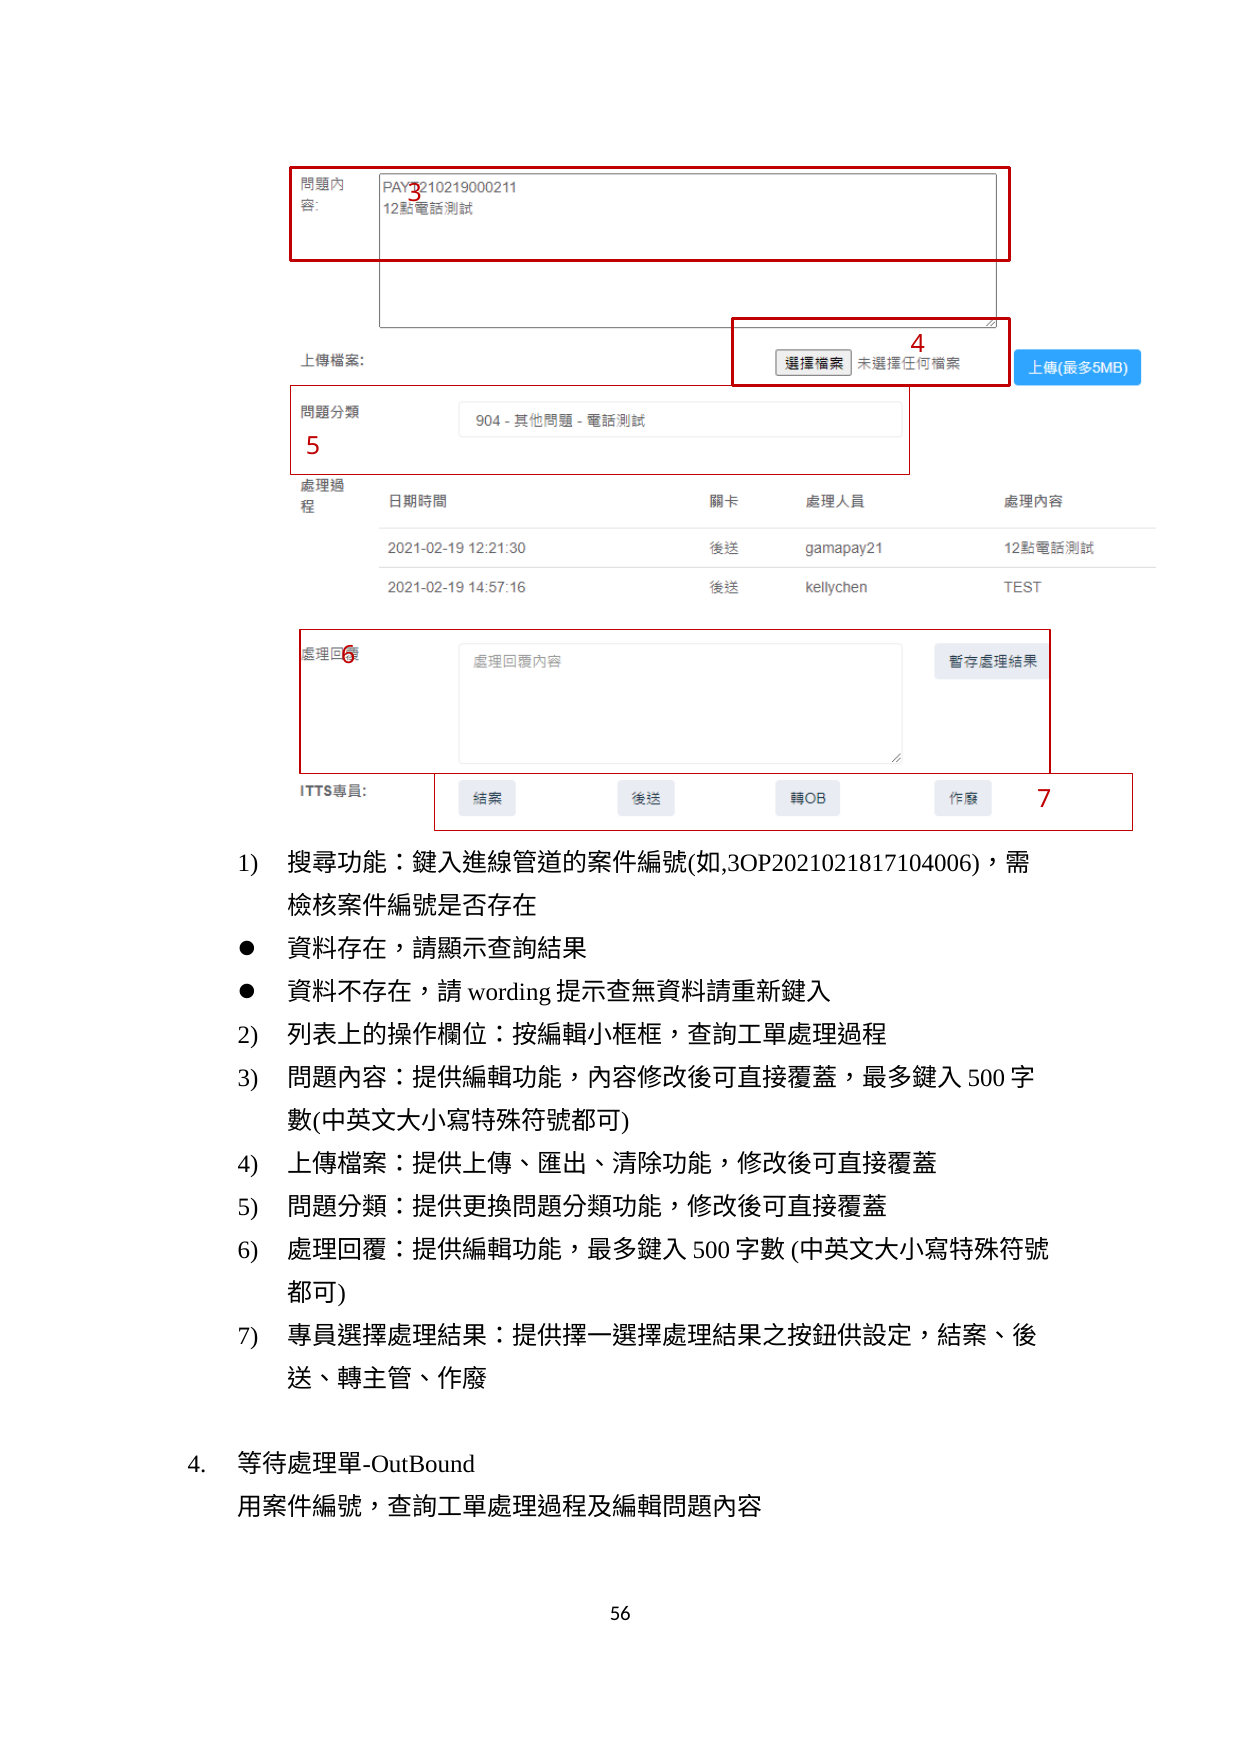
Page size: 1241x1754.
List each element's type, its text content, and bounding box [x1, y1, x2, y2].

list 專員選擇處理結果：提供擇一選擇處理結果之按鈕供設定，結案、後送、轉主管、作廢 [237, 1314, 1053, 1395]
picture [291, 386, 909, 474]
list 問題內容：提供編輯功能，內容修改後可直接覆蓋，最多鍵入500字數(中英文大小寫特殊符號都可) [237, 1057, 1053, 1137]
list 搜尋功能：鍵入進線管道的案件編號(如,3OP2021021817104006)，需檢核案件編號是否存在 [237, 842, 1053, 922]
list 資料不存在，請wording提示查無資料請重新鍵入 [237, 971, 1053, 1008]
picture [301, 630, 1049, 773]
list 處理回覆：提供編輯功能，最多鍵入500字數 (中英文大小寫特殊符號都可) [237, 1228, 1053, 1309]
list 用案件編號，查詢工單處理過程及編輯問題內容 [237, 1485, 1053, 1523]
picture [435, 774, 1132, 830]
list 資料存在，請顯示查詢結果 [237, 928, 1053, 965]
picture [292, 169, 1008, 259]
picture [290, 168, 1156, 831]
picture [734, 320, 1008, 384]
list 問題分類：提供更換問題分類功能，修改後可直接覆蓋 [237, 1186, 1053, 1223]
list 上傳檔案：提供上傳、匯出、清除功能，修改後可直接覆蓋 [237, 1143, 1053, 1180]
list 列表上的操作欄位：按編輯小框框，查詢工單處理過程 [237, 1014, 1053, 1051]
list 等待處理單-OutBound [187, 1442, 1053, 1480]
